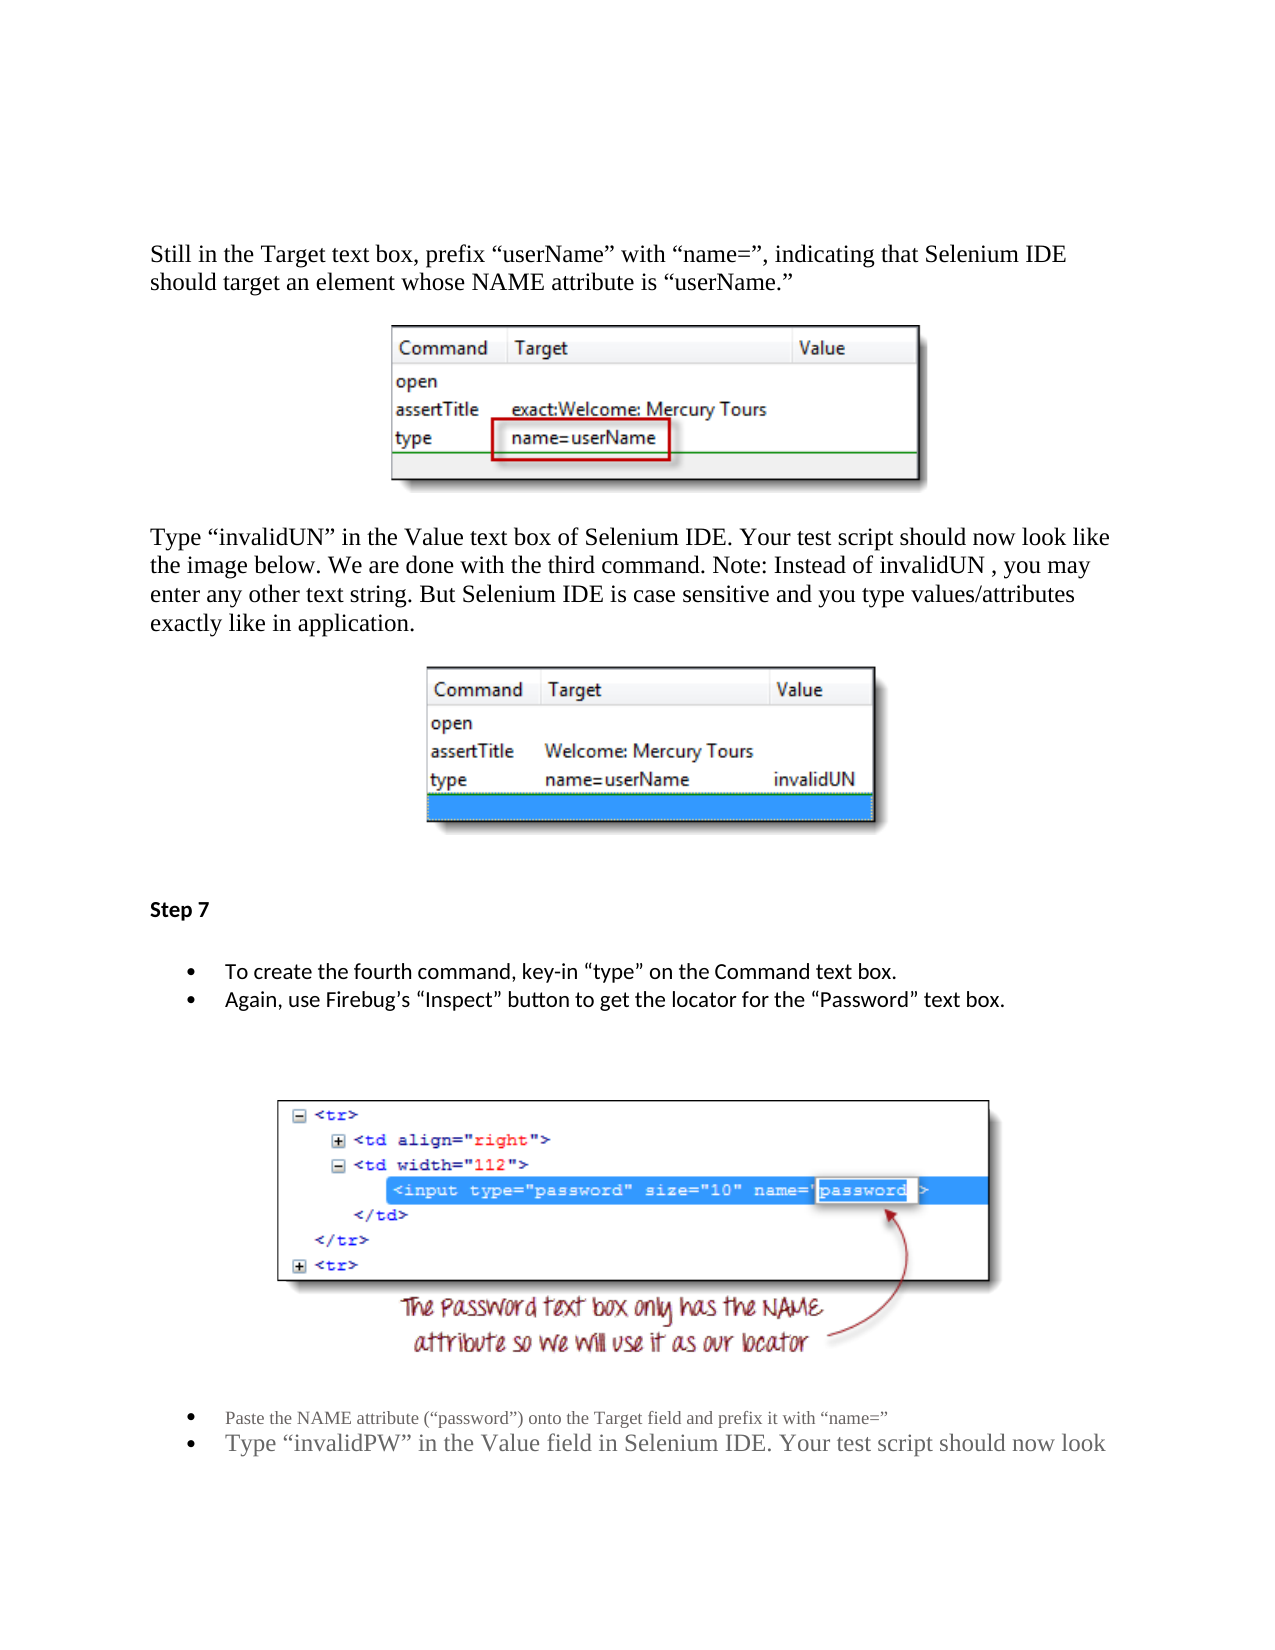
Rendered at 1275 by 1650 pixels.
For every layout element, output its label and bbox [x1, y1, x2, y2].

picture [277, 1100, 1004, 1374]
picture [391, 325, 928, 493]
picture [426, 665, 893, 835]
table_cell [149, 894, 1133, 1459]
table_cell [149, 150, 1133, 894]
